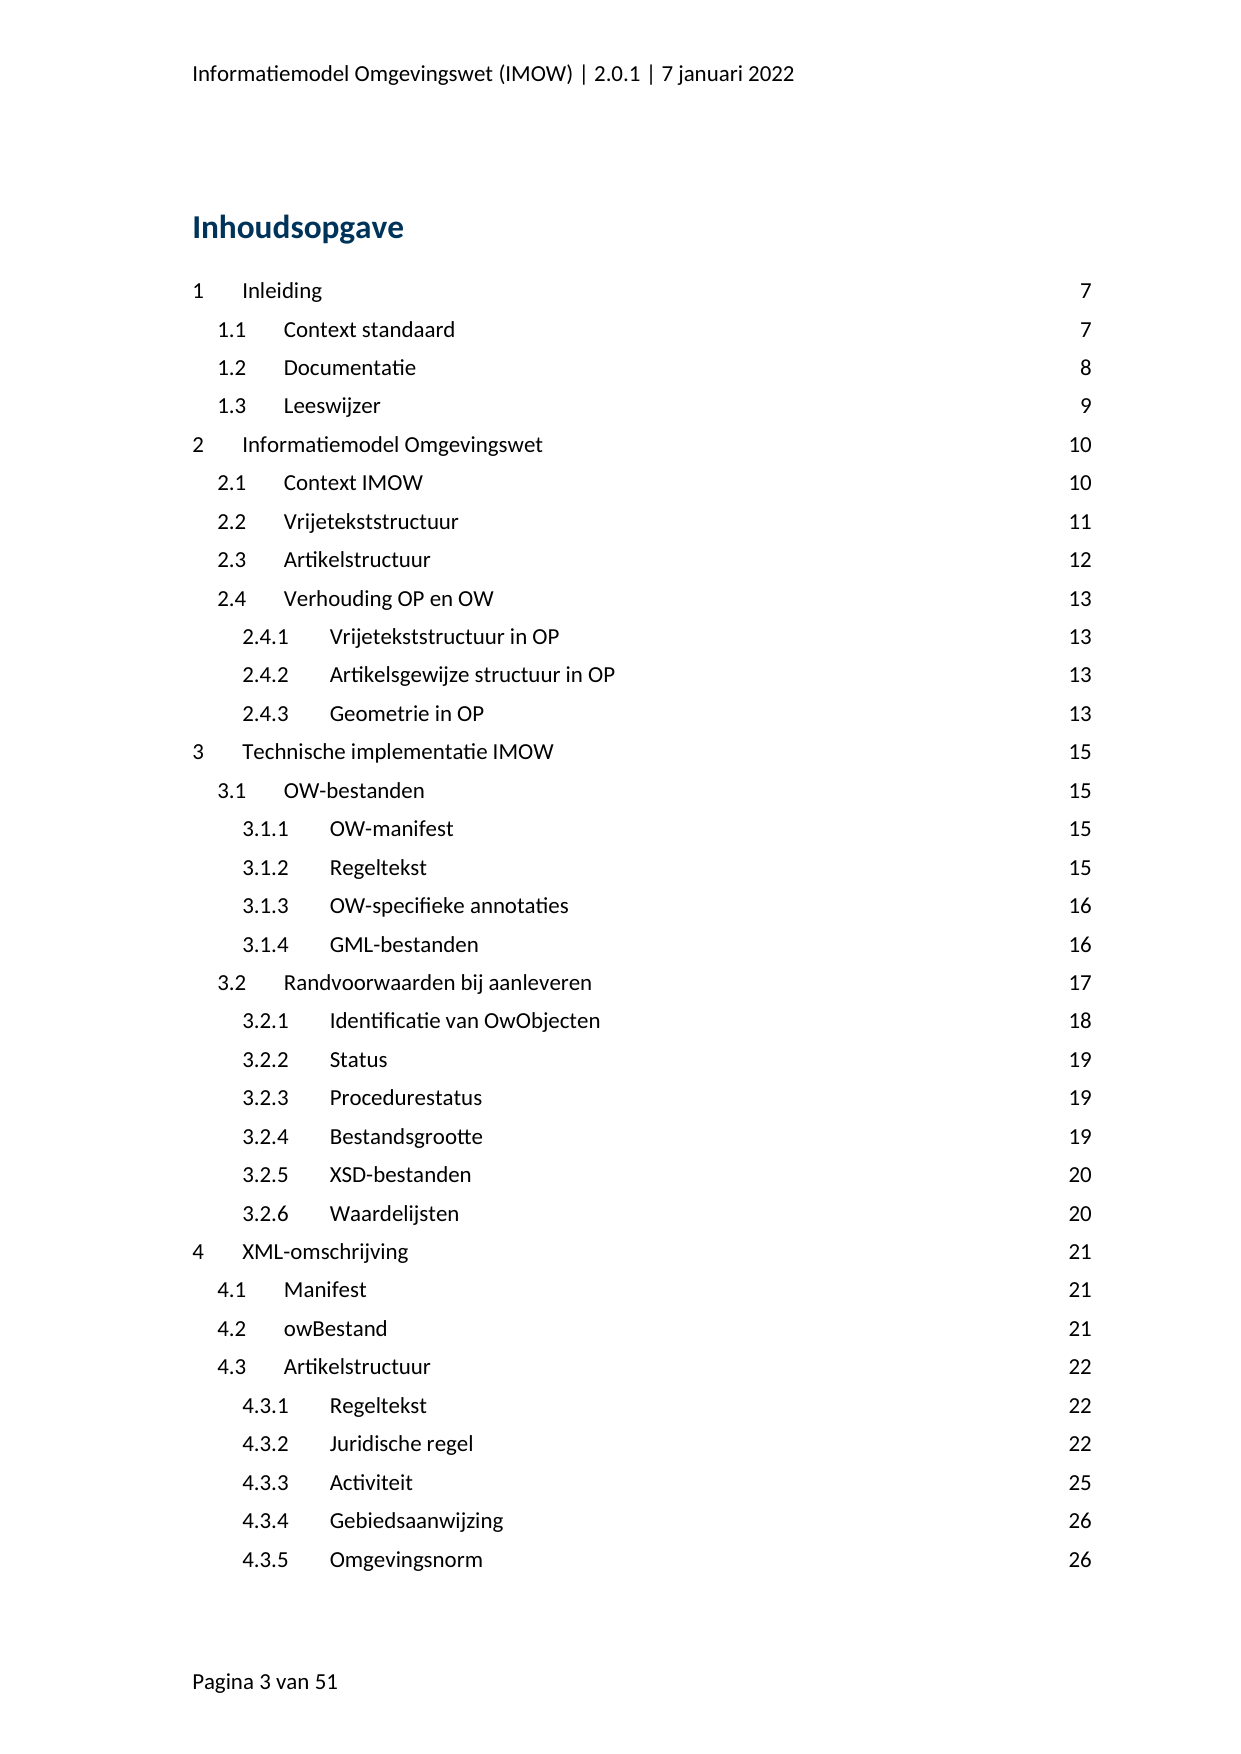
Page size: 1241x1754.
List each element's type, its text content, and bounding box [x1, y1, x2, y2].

text 4.3.3 Activiteit 25 [242, 1468, 1092, 1496]
text 3 Technische implementatie IMOW 15 [192, 737, 1092, 766]
text 4.3.4 Gebiedsaanwijzing 26 [242, 1506, 1092, 1534]
text 3.2 Randvoorwaarden bij aanleveren 17 [217, 968, 1092, 996]
text 4.3.1 Regeltekst 22 [242, 1391, 1092, 1419]
text 1.2 Documentatie 8 [217, 353, 1092, 381]
text 3.2.3 Procedurestatus 19 [242, 1083, 1092, 1111]
text 1 Inleiding 7 [192, 276, 1092, 304]
text 2.4 Verhouding OP en OW 13 [217, 584, 1092, 612]
text 2.2 Vrijetekststructuur 11 [217, 507, 1092, 535]
text 4.3.2 Juridische regel 22 [242, 1429, 1092, 1457]
text 3.1 OW-bestanden 15 [217, 776, 1092, 804]
text 2.3 Artikelstructuur 12 [217, 545, 1092, 573]
text 4.1 Manifest 21 [217, 1276, 1092, 1304]
text 3.2.1 Identificatie van OwObjecten 18 [242, 1007, 1092, 1034]
text 1.1 Context standaard 7 [217, 315, 1092, 343]
text 2.4.1 Vrijetekststructuur in OP 13 [242, 622, 1092, 650]
text 3.1.3 OW-specifieke annotaties 16 [242, 891, 1092, 919]
text 2.4.3 Geometrie in OP 13 [242, 699, 1092, 727]
text 4.3 Artikelstructuur 22 [217, 1352, 1092, 1381]
text 1.3 Leeswijzer 9 [217, 392, 1092, 419]
text 3.2.6 Waardelijsten 20 [242, 1199, 1092, 1227]
text 3.1.4 GML-bestanden 16 [242, 930, 1092, 958]
text 3.2.2 Status 19 [242, 1045, 1092, 1073]
text 3.2.4 Bestandsgrootte 19 [242, 1122, 1092, 1150]
text 4.3.5 Omgevingsnorm 26 [242, 1545, 1092, 1573]
text 2.4.2 Artikelsgewijze structuur in OP 13 [242, 661, 1092, 689]
text Inhoudsopgave [192, 206, 1092, 247]
text 4.2 owBestand 21 [217, 1314, 1092, 1342]
text 4 XML-omschrijving 21 [192, 1237, 1092, 1265]
text 3.1.1 OW-manifest 15 [242, 814, 1092, 842]
text 2 Informatiemodel Omgevingswet 10 [192, 430, 1092, 458]
text 3.1.2 Regeltekst 15 [242, 853, 1092, 881]
text 3.2.5 XSD-bestanden 20 [242, 1160, 1092, 1188]
text 2.1 Context IMOW 10 [217, 468, 1092, 496]
